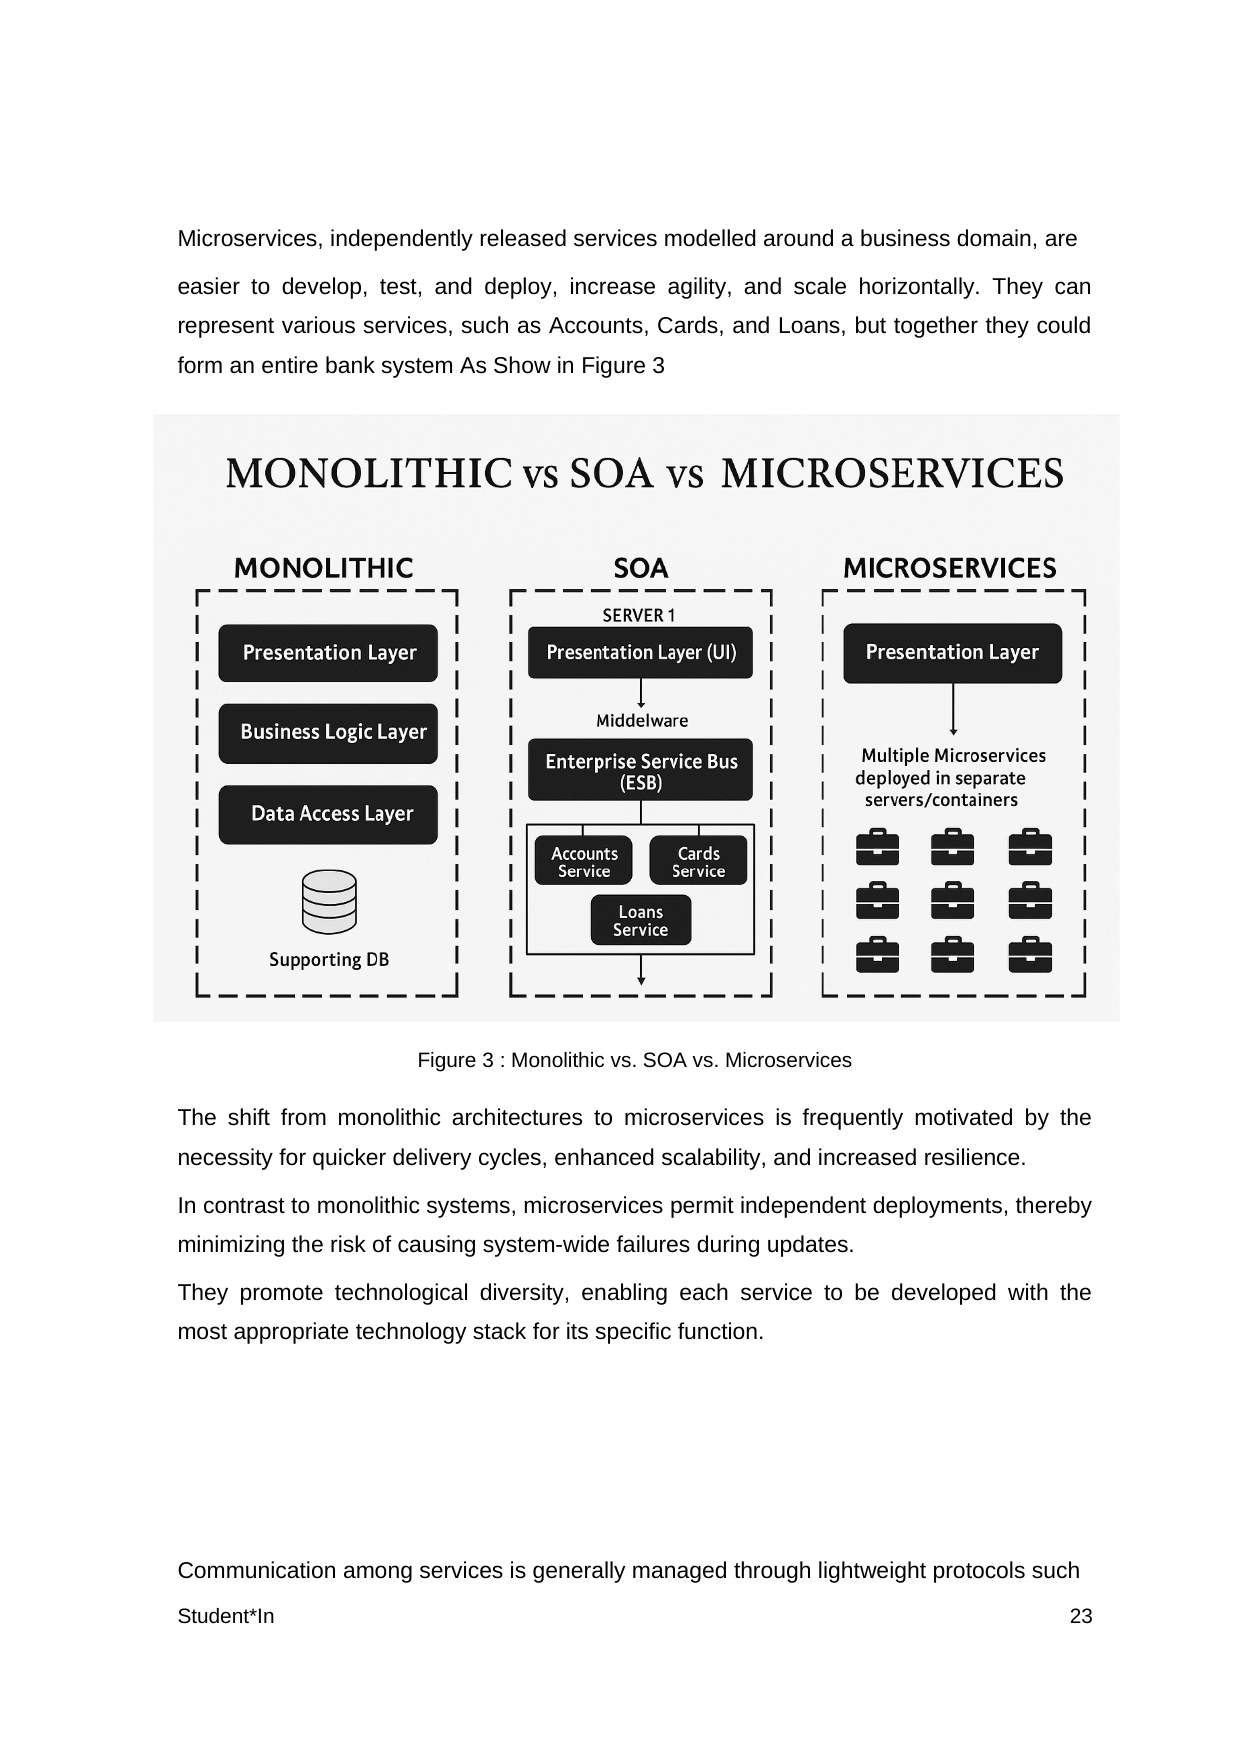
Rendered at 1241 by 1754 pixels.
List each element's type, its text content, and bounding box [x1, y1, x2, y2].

text Communication among services is generally managed through lightweight protocols such [177, 1557, 1092, 1584]
text They promote technological diversity, enabling each service to be developed with the most appropriate technology stack for its specific function. [177, 1279, 1092, 1345]
picture [153, 414, 1120, 1022]
text The shift from monolithic architectures to microservices is frequently motivated by the necessity for quicker delivery cycles, enhanced scalability, and increased resilience. [177, 1104, 1092, 1170]
text Microservices, independently released services modelled around a business domain, are [177, 225, 1092, 251]
text easier to develop, test, and deploy, increase agility, and scale horizontally. They can represent various services, such as Accounts, Cards, and Loans, but together they could form an entire bank system As Show in Figure 3 [177, 273, 1092, 378]
text In contrast to monolithic systems, microservices permit independent deployments, thereby minimizing the risk of causing system-wide failures during updates. [177, 1192, 1092, 1257]
